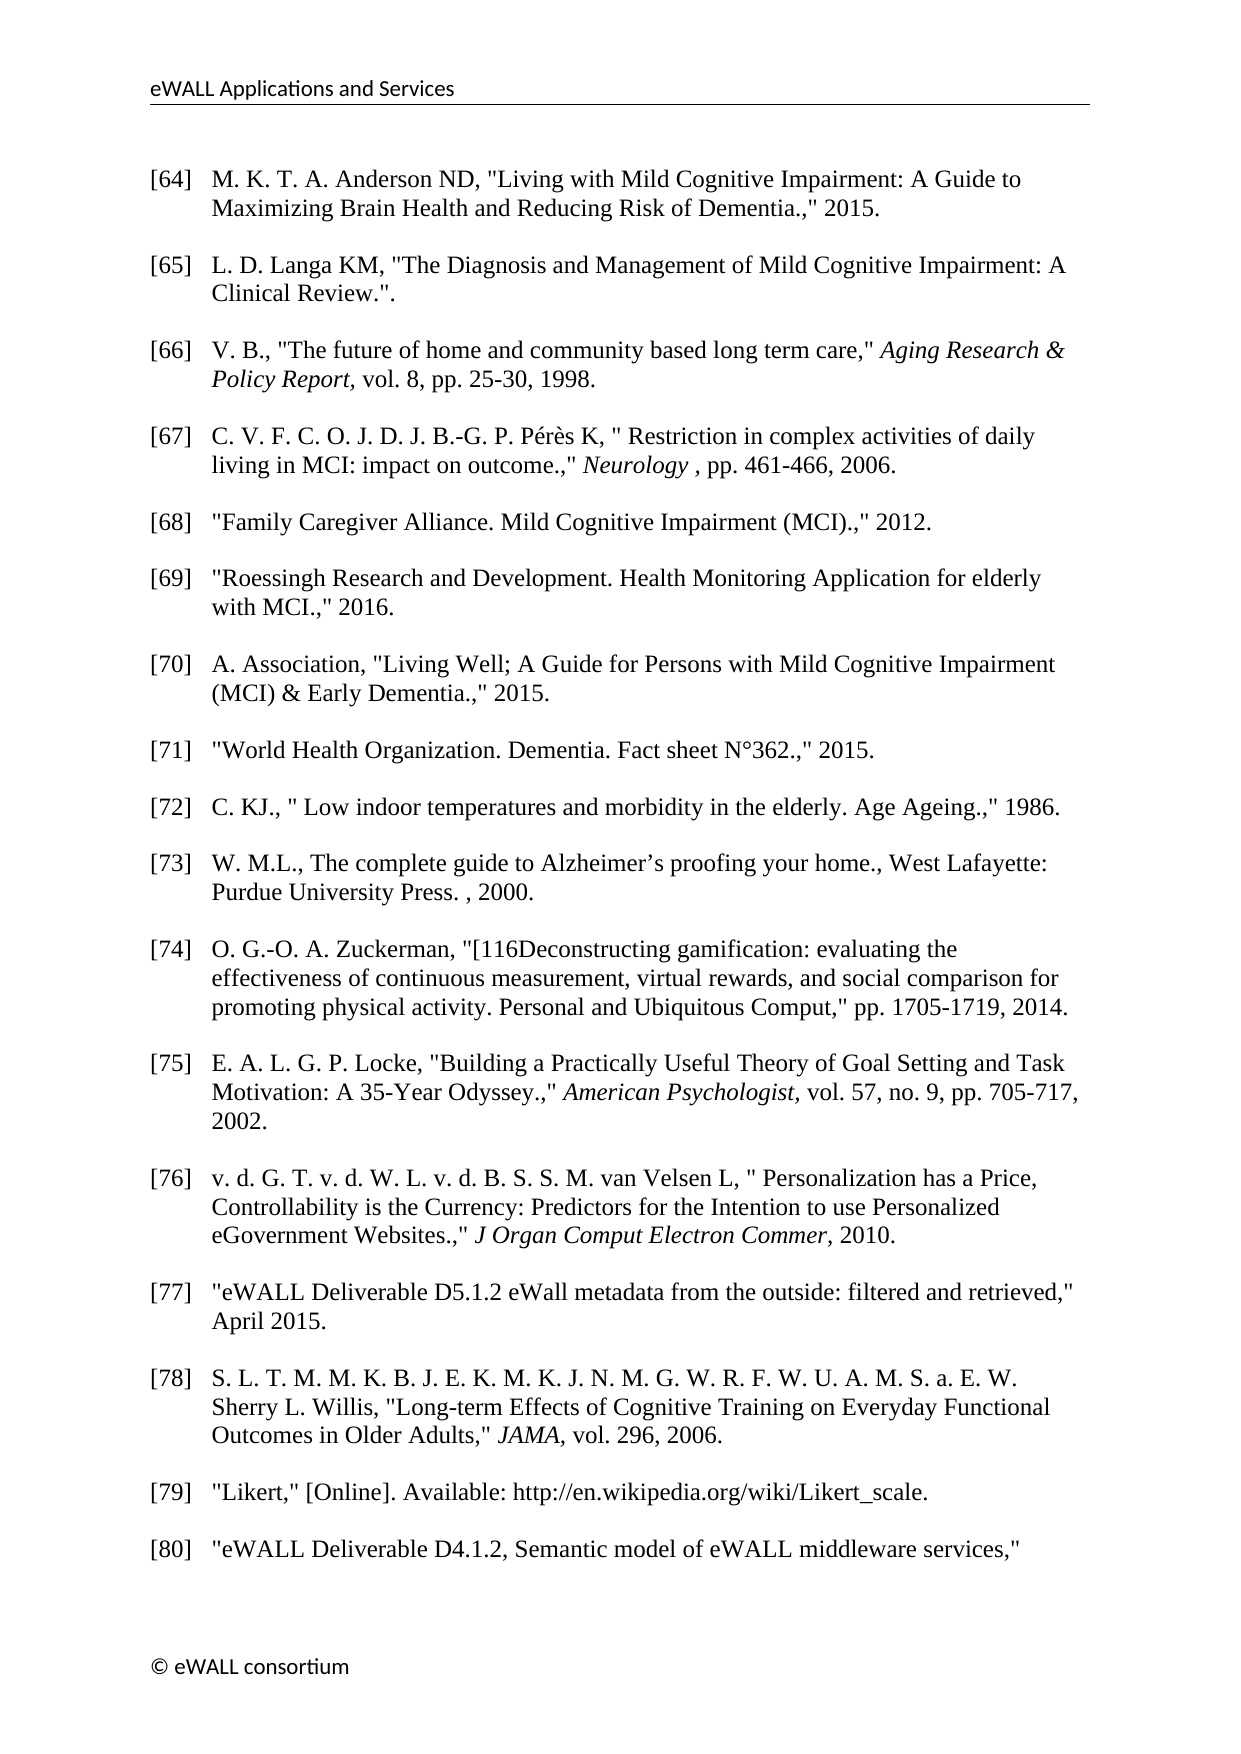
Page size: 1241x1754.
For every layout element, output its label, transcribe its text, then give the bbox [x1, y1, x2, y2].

table_cell [73] [149, 834, 210, 920]
table_cell C. V. F. C. O. J. D. J. B.-G. P. Pérès K, " Restriction in complex activities of daily living in MCI: impact on outcome.," Neurology , pp. 461-466, 2006. [210, 407, 1089, 492]
table_cell v. d. G. T. v. d. W. L. v. d. B. S. S. M. van Velsen L, " Personalization has a Price, Controllability is the Currency: Predictors for the Intention to use Personalized eGovernment Websites.," J Organ Comput Electron Commer, 2010. [210, 1149, 1089, 1263]
table_cell W. M.L., The complete guide to Alzheimer’s proofing your home., West Lafayette: Purdue University Press. , 2000. [210, 834, 1089, 920]
table_cell [75] [149, 1034, 210, 1149]
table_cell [210, 1520, 1089, 1577]
table_cell "Likert," [Online]. Available: http://en.wikipedia.org/wiki/Likert_scale. [210, 1463, 1089, 1520]
table_cell O. G.-O. A. Zuckerman, "[116Deconstructing gamification: evaluating the effectiveness of continuous measurement, virtual rewards, and social comparison for promoting physical activity. Personal and Ubiquitous Comput," pp. 1705-1719, 2014. [210, 920, 1089, 1034]
table_cell [65] [149, 236, 210, 321]
table_cell M. K. T. A. Anderson ND, "Living with Mild Cognitive Impairment: A Guide to Maximizing Brain Health and Reducing Risk of Dementia.," 2015. [210, 150, 1089, 236]
table_cell [76] [149, 1149, 210, 1263]
table_cell [79] [149, 1463, 210, 1520]
table_cell "World Health Organization. Dementia. Fact sheet N°362.," 2015. [210, 721, 1089, 777]
table_cell "Roessingh Research and Development. Health Monitoring Application for elderly with MCI.," 2016. [210, 549, 1089, 635]
table_cell [64] [149, 150, 210, 236]
table_cell [66] [149, 321, 210, 407]
table_cell V. B., "The future of home and community based long term care," Aging Research & Policy Report, vol. 8, pp. 25-30, 1998. [210, 321, 1089, 407]
table_cell [71] [149, 721, 210, 777]
table_cell "Family Caregiver Alliance. Mild Cognitive Impairment (MCI).," 2012. [210, 493, 1089, 549]
table_cell A. Association, "Living Well; A Guide for Persons with Mild Cognitive Impairment (MCI) & Early Dementia.," 2015. [210, 635, 1089, 721]
table_cell "eWALL Deliverable D5.1.2 eWall metadata from the outside: filtered and retrieved," April 2015. [210, 1263, 1089, 1349]
table_cell [80] [149, 1520, 210, 1577]
table_cell C. KJ., " Low indoor temperatures and morbidity in the elderly. Age Ageing.," 1986. [210, 778, 1089, 834]
table_cell [67] [149, 407, 210, 492]
table_cell [74] [149, 920, 210, 1034]
table_cell [69] [149, 549, 210, 635]
table_cell S. L. T. M. M. K. B. J. E. K. M. K. J. N. M. G. W. R. F. W. U. A. M. S. a. E. W. Sherry L. Willis, "Long-term Effects of Cognitive Training on Everyday Functional Outcomes in Older Adults," JAMA, vol. 296, 2006. [210, 1349, 1089, 1463]
table_cell E. A. L. G. P. Locke, "Building a Practically Useful Theory of Goal Setting and Task Motivation: A 35-Year Odyssey.," American Psychologist, vol. 57, no. 9, pp. 705-717, 2002. [210, 1034, 1089, 1149]
table_cell [78] [149, 1349, 210, 1463]
table_cell [77] [149, 1263, 210, 1349]
table_cell [70] [149, 635, 210, 721]
table_cell [68] [149, 493, 210, 549]
table_cell L. D. Langa KM, "The Diagnosis and Management of Mild Cognitive Impairment: A Clinical Review.". [210, 236, 1089, 321]
table_cell [72] [149, 778, 210, 834]
